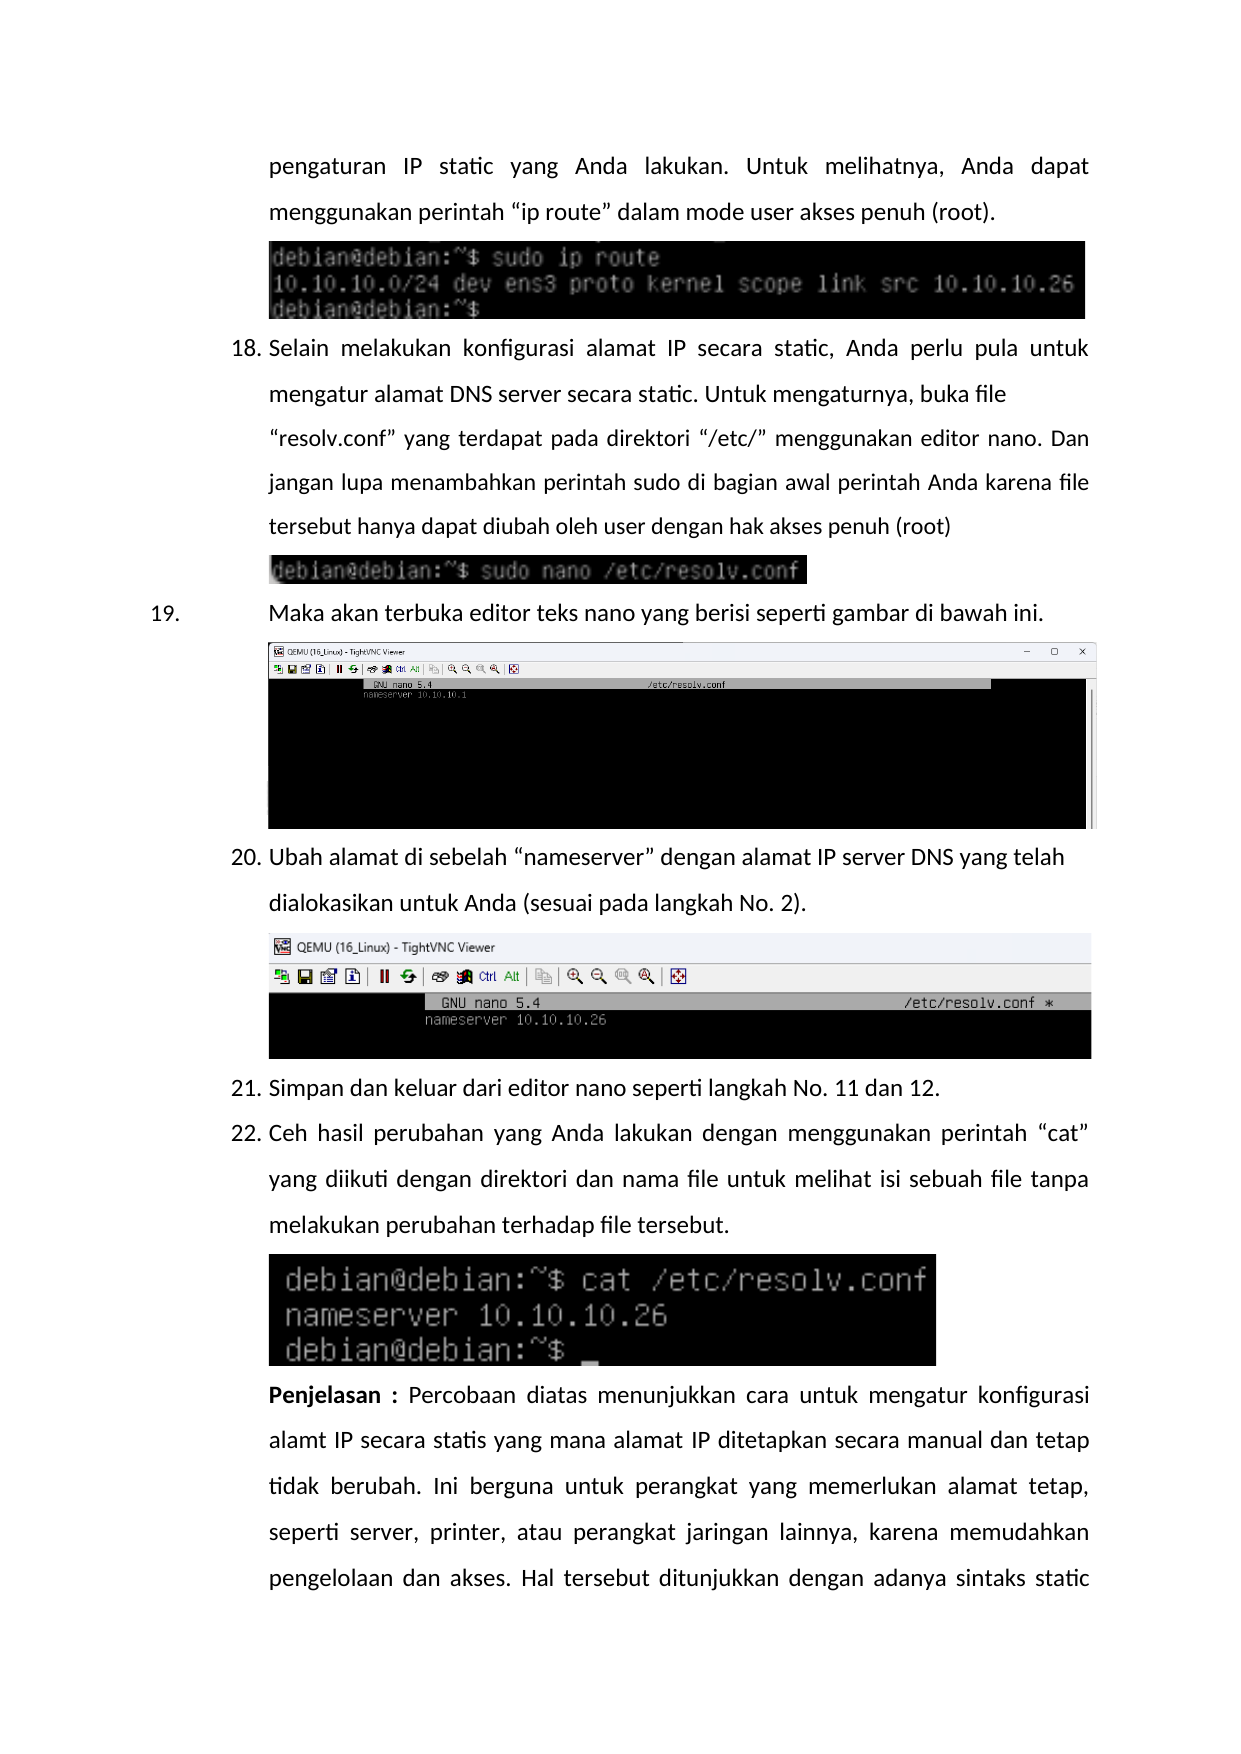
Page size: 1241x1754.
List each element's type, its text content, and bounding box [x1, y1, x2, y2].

picture [268, 555, 807, 584]
list Selain melakukan konfigurasi alamat IP secara static, Anda perlu pula untuk mengatur alamat DNS server secara static. Untuk mengaturnya, buka file [231, 332, 1090, 408]
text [269, 1379, 1090, 1592]
list Simpan dan keluar dari editor nano seperti langkah No. 11 dan 12. [231, 1072, 1090, 1102]
list Maka akan terbuka editor teks nano yang berisi seperti gambar di bawah ini. [150, 597, 1090, 627]
picture [268, 933, 1092, 1059]
list Ubah alamat di sebelah “nameserver” dengan alamat IP server DNS yang telah dialokasikan untuk Anda (sesuai pada langkah No. 2). [231, 842, 1090, 918]
picture [268, 241, 1085, 319]
picture [266, 642, 1097, 829]
list Ceh hasil perubahan yang Anda lakukan dengan menggunakan perintah “cat” yang diikuti dengan direktori dan nama file untuk melihat isi sebuah file tanpa melakukan perubahan terhadap file tersebut. [231, 1118, 1090, 1239]
text “resolv.conf” yang terdapat pada direktori “/etc/” menggunakan editor nano. Dan jangan lupa menambahkan perintah sudo di bagian awal perintah Anda karena file tersebut hanya dapat diubah oleh user dengan hak akses penuh (root) [269, 423, 1090, 541]
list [231, 150, 1090, 226]
picture [268, 1254, 937, 1366]
